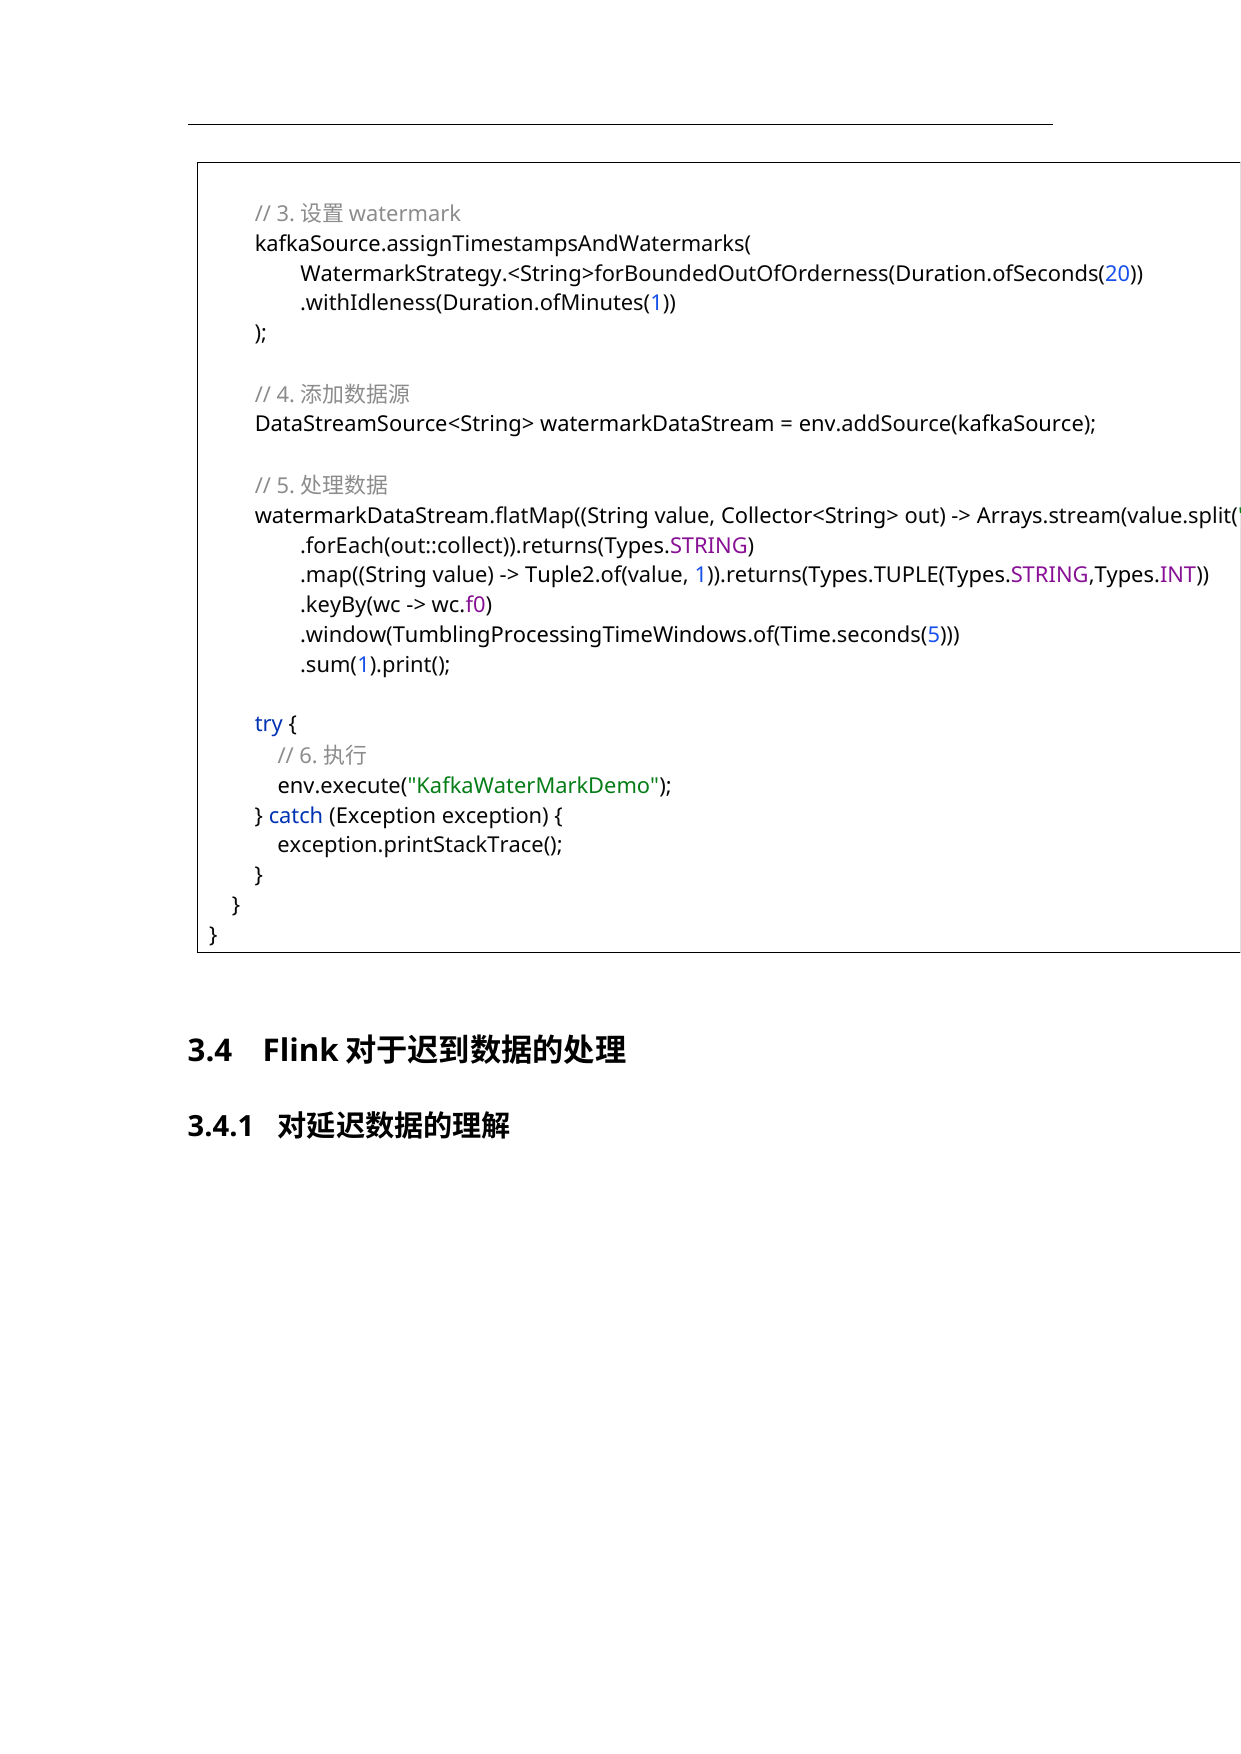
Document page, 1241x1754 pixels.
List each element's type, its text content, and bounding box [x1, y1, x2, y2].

subtitle 对延迟数据的理解 [187, 1103, 1053, 1145]
subtitle Flink对于迟到数据的处理 [187, 1025, 1053, 1070]
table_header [198, 163, 1240, 952]
